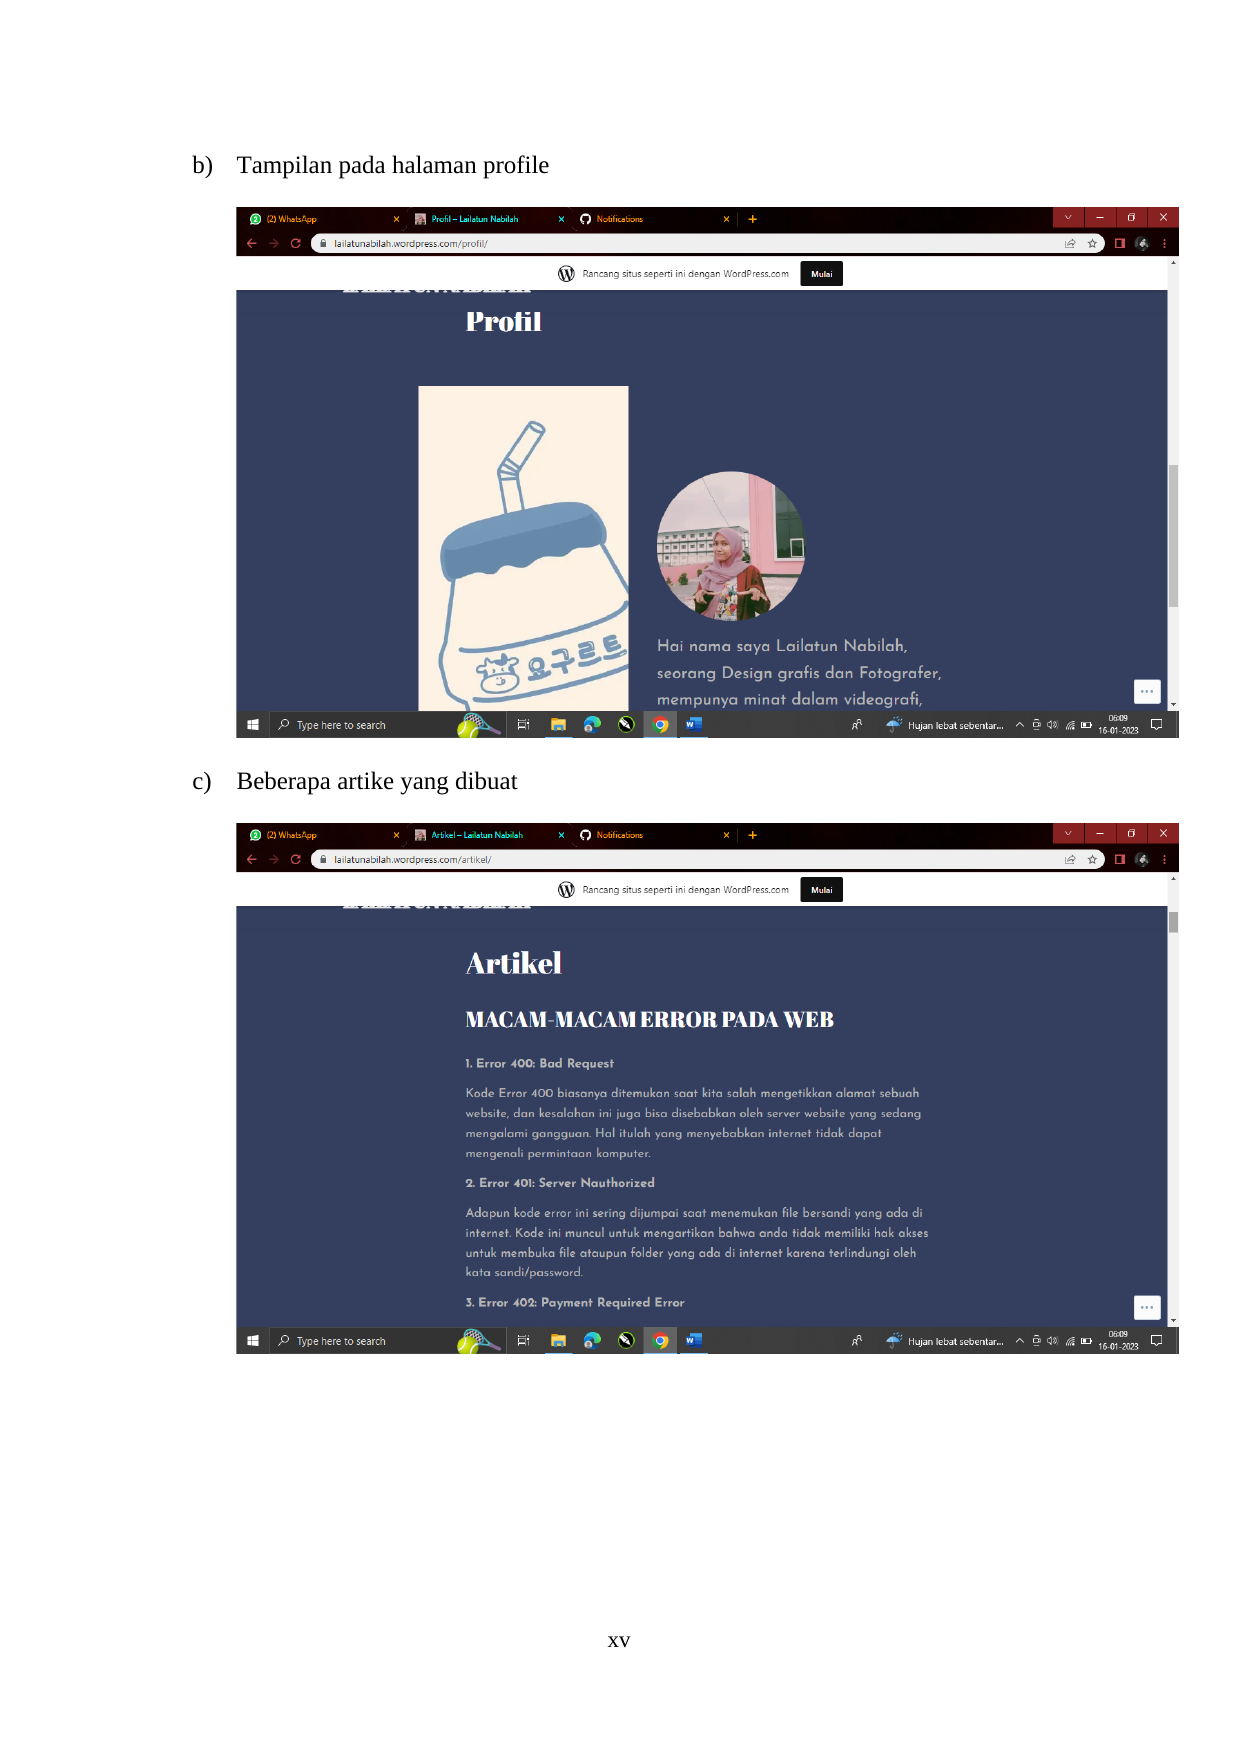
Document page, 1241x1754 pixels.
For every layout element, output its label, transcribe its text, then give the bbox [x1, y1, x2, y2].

list Beberapa artike yang dibuat [192, 766, 1090, 795]
list Tampilan pada halaman profile [192, 150, 1090, 179]
picture [236, 823, 1179, 1354]
picture [236, 207, 1179, 738]
